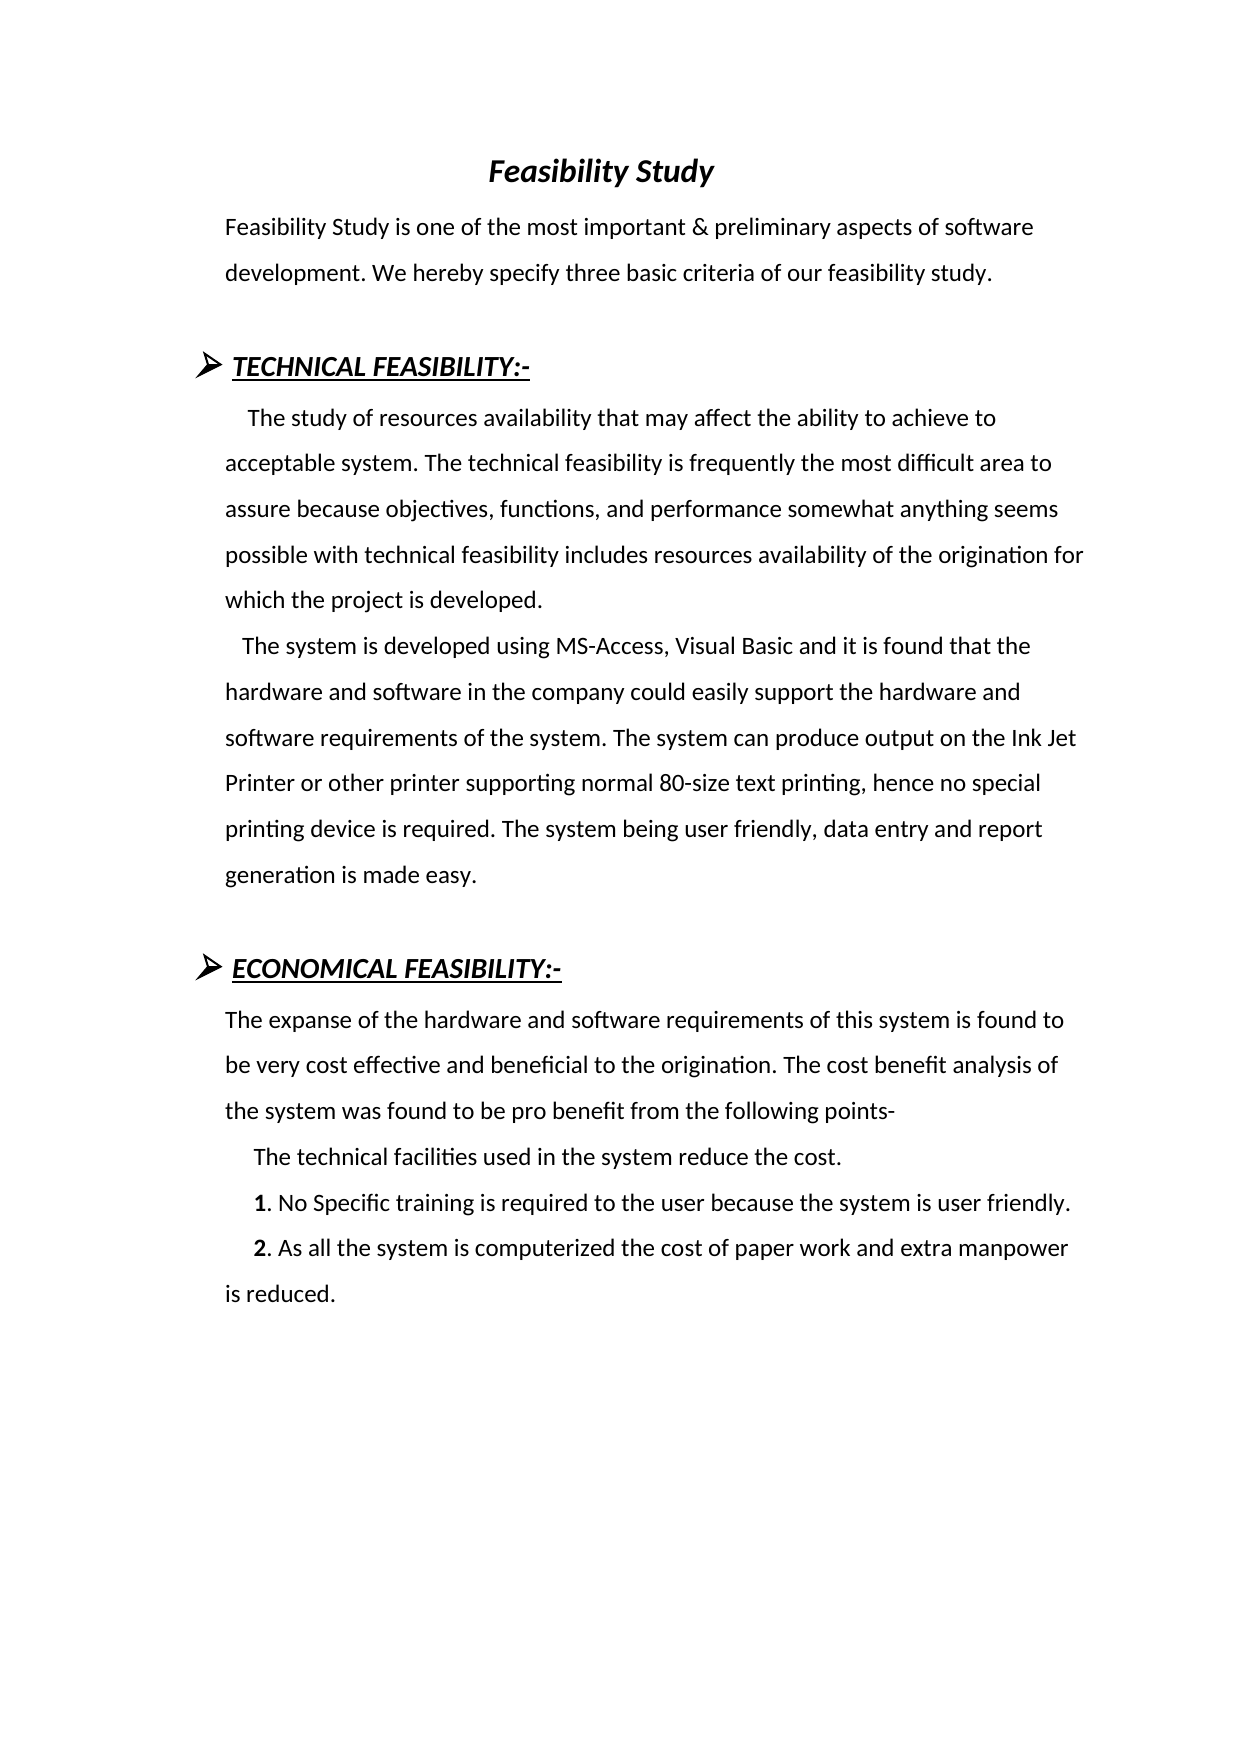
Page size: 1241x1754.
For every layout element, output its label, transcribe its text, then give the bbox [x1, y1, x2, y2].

list Feasibility Study [225, 150, 1090, 191]
list Feasibility Study is one of the most important & preliminary aspects of software development. We hereby specify three basic criteria of our feasibility study. [225, 211, 1090, 287]
list The expanse of the hardware and software requirements of this system is found to be very cost effective and beneficial to the origination. The cost benefit analysis of the system was found to be pro benefit from the following points- [225, 1004, 1090, 1126]
list The technical facilities used in the system reduce the cost. [225, 1141, 1090, 1172]
list TECHNICAL FEASIBILITY:- [194, 348, 1090, 384]
list 1. No Specific training is required to the user because the system is user friendly. [225, 1187, 1090, 1217]
list The study of resources availability that may affect the ability to achieve to acceptable system. The technical feasibility is frequently the most difficult area to assure because objectives, functions, and performance somewhat anything seems possible with technical feasibility includes resources availability of the origination for which the project is developed. [225, 402, 1090, 615]
list 2. As all the system is computerized the cost of paper work and extra manpower is reduced. [225, 1232, 1090, 1309]
list The system is developed using MS-Access, Visual Basic and it is found that the hardware and software in the company could easily support the hardware and software requirements of the system. The system can produce output on the Ink Jet Printer or other printer supporting normal 80-size text printing, hence no special printing device is required. The system being user friendly, data entry and report generation is made easy. [225, 630, 1090, 889]
list ECONOMICAL FEASIBILITY:- [194, 950, 1090, 986]
